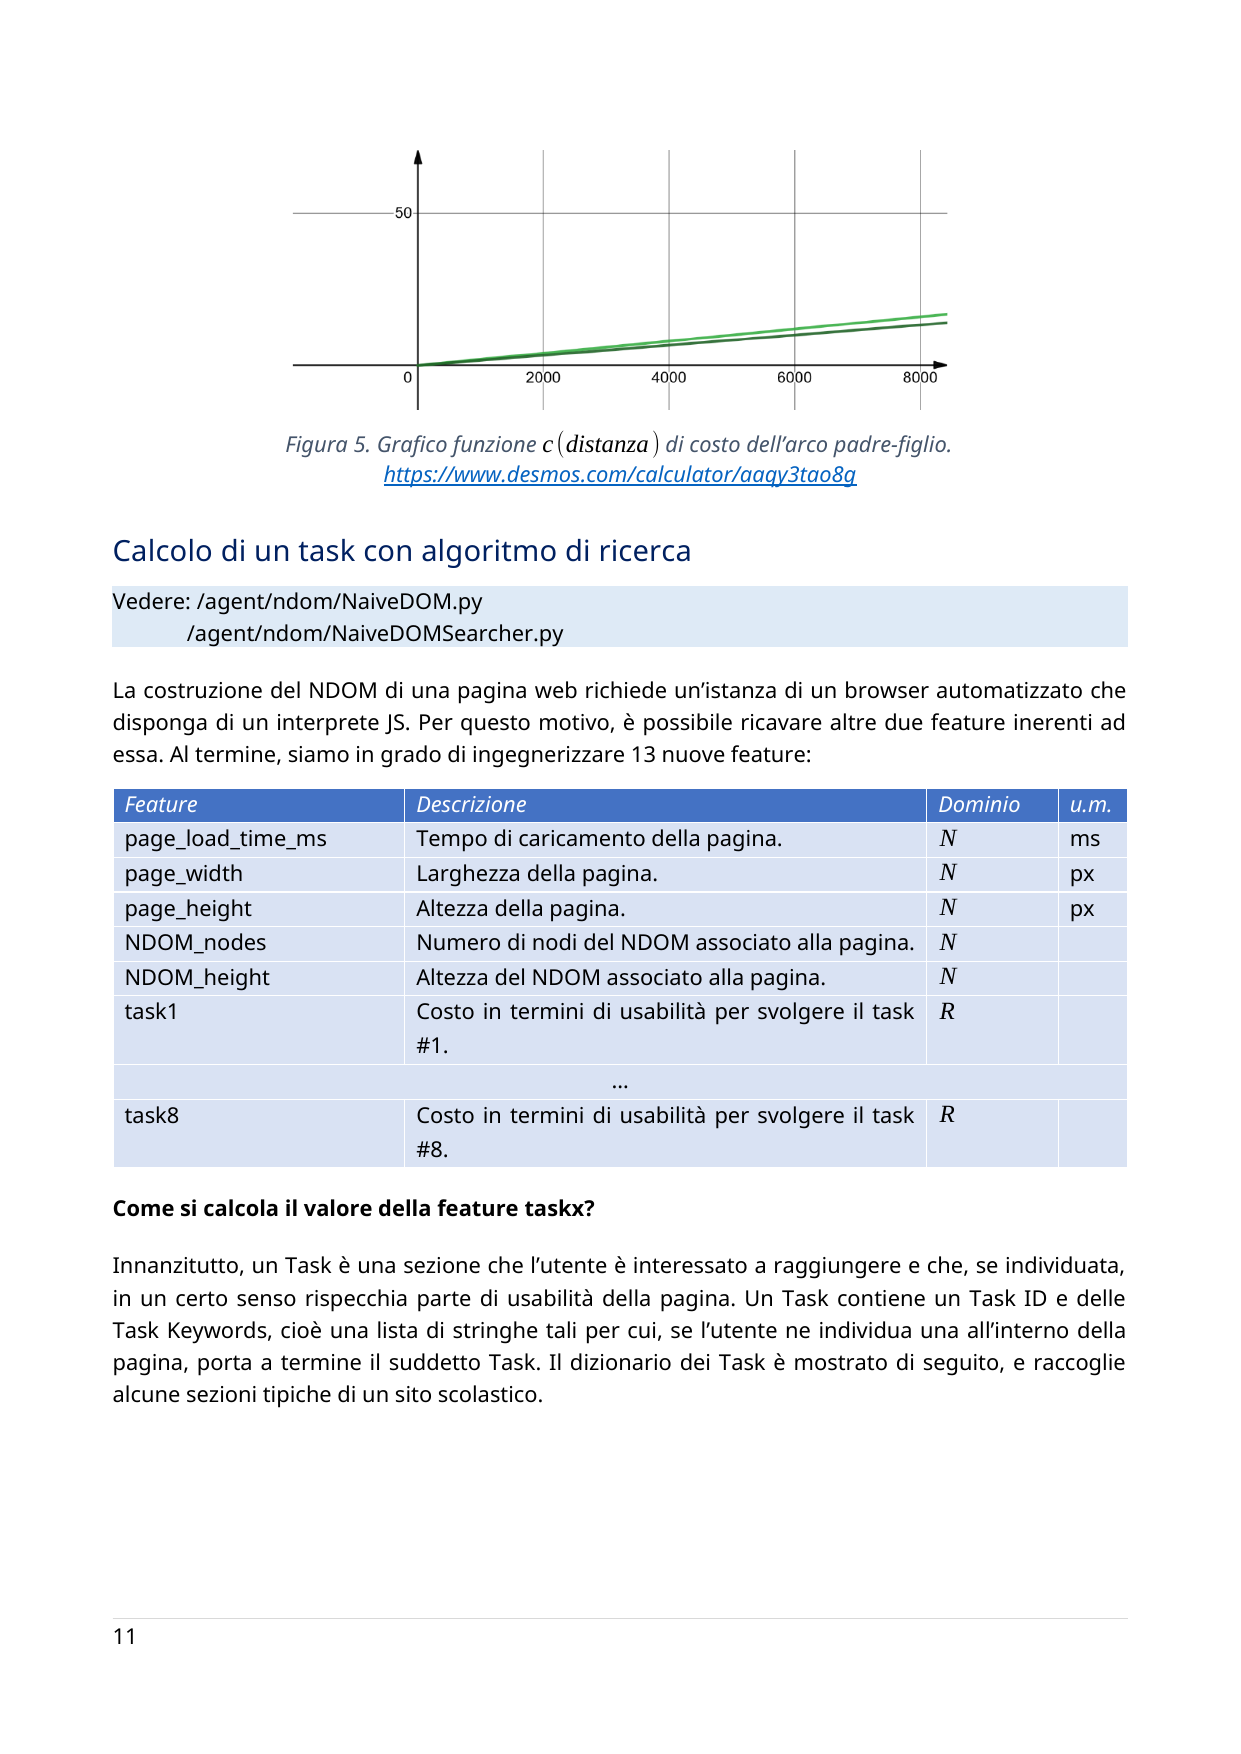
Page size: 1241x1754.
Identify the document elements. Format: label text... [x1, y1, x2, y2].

table_cell task8 [114, 1100, 404, 1167]
table_cell task1 [114, 996, 404, 1064]
table_cell NDOM_nodes [114, 927, 404, 961]
table_cell page_height [114, 893, 404, 926]
table_cell Altezza della pagina. [405, 893, 926, 926]
table_cell NDOM_height [114, 962, 404, 995]
table_cell [1059, 962, 1127, 995]
text Innanzitutto, un Task è una sezione che l’utente è interessato a raggiungere e che, se individuata, in un certo senso rispecchia parte di usabilità della pagina. Un Task contiene un Task ID e delle Task Keywords, cioè una lista di stringhe tali per cui, se l’utente ne individua una all’interno della pagina, porta a termine il suddetto Task. Il dizionario dei Task è mostrato di seguito, e raccoglie alcune sezioni tipiche di un sito scolastico. [112, 1250, 1128, 1408]
table_cell [1059, 1100, 1127, 1167]
table_cell [927, 996, 1058, 1064]
table_header Descrizione [405, 789, 926, 822]
table_cell px [1059, 893, 1127, 926]
text La costruzione del NDOM di una pagina web richiede un’istanza di un browser automatizzato che disponga di un interprete JS. Per questo motivo, è possibile ricavare altre due feature inerenti ad essa. Al termine, siamo in grado di ingegnerizzare 13 nuove feature: [112, 675, 1128, 769]
table_header Dominio [927, 789, 1058, 822]
table_cell [927, 858, 1058, 891]
table_cell page_width [114, 858, 404, 891]
table_cell Numero di nodi del NDOM associato alla pagina. [405, 927, 926, 961]
table_cell Tempo di caricamento della pagina. [405, 823, 926, 857]
table_cell page_load_time_ms [114, 823, 404, 857]
table_cell [927, 927, 1058, 961]
table_cell [927, 893, 1058, 926]
table_header u.m. [1059, 789, 1127, 822]
table_cell [927, 962, 1058, 995]
table_header Feature [114, 789, 404, 822]
picture [292, 150, 948, 410]
table_cell Costo in termini di usabilità per svolgere il task #8. [405, 1100, 926, 1167]
table_cell Larghezza della pagina. [405, 858, 926, 891]
text Come si calcola il valore della feature taskx? [112, 1193, 1128, 1223]
text Vedere: /agent/ndom/NaiveDOM.py /agent/ndom/NaiveDOMSearcher.py [112, 586, 1128, 647]
table_cell px [1059, 858, 1127, 891]
table_cell [927, 823, 1058, 857]
table_cell … [114, 1065, 1127, 1098]
table_cell [927, 1100, 1058, 1167]
table_cell Costo in termini di usabilità per svolgere il task #1. [405, 996, 926, 1064]
table_cell [1059, 996, 1127, 1064]
table_cell ms [1059, 823, 1127, 857]
table_cell Altezza del NDOM associato alla pagina. [405, 962, 926, 995]
table_cell [1059, 927, 1127, 961]
subtitle Calcolo di un task con algoritmo di ricerca [112, 530, 1128, 570]
